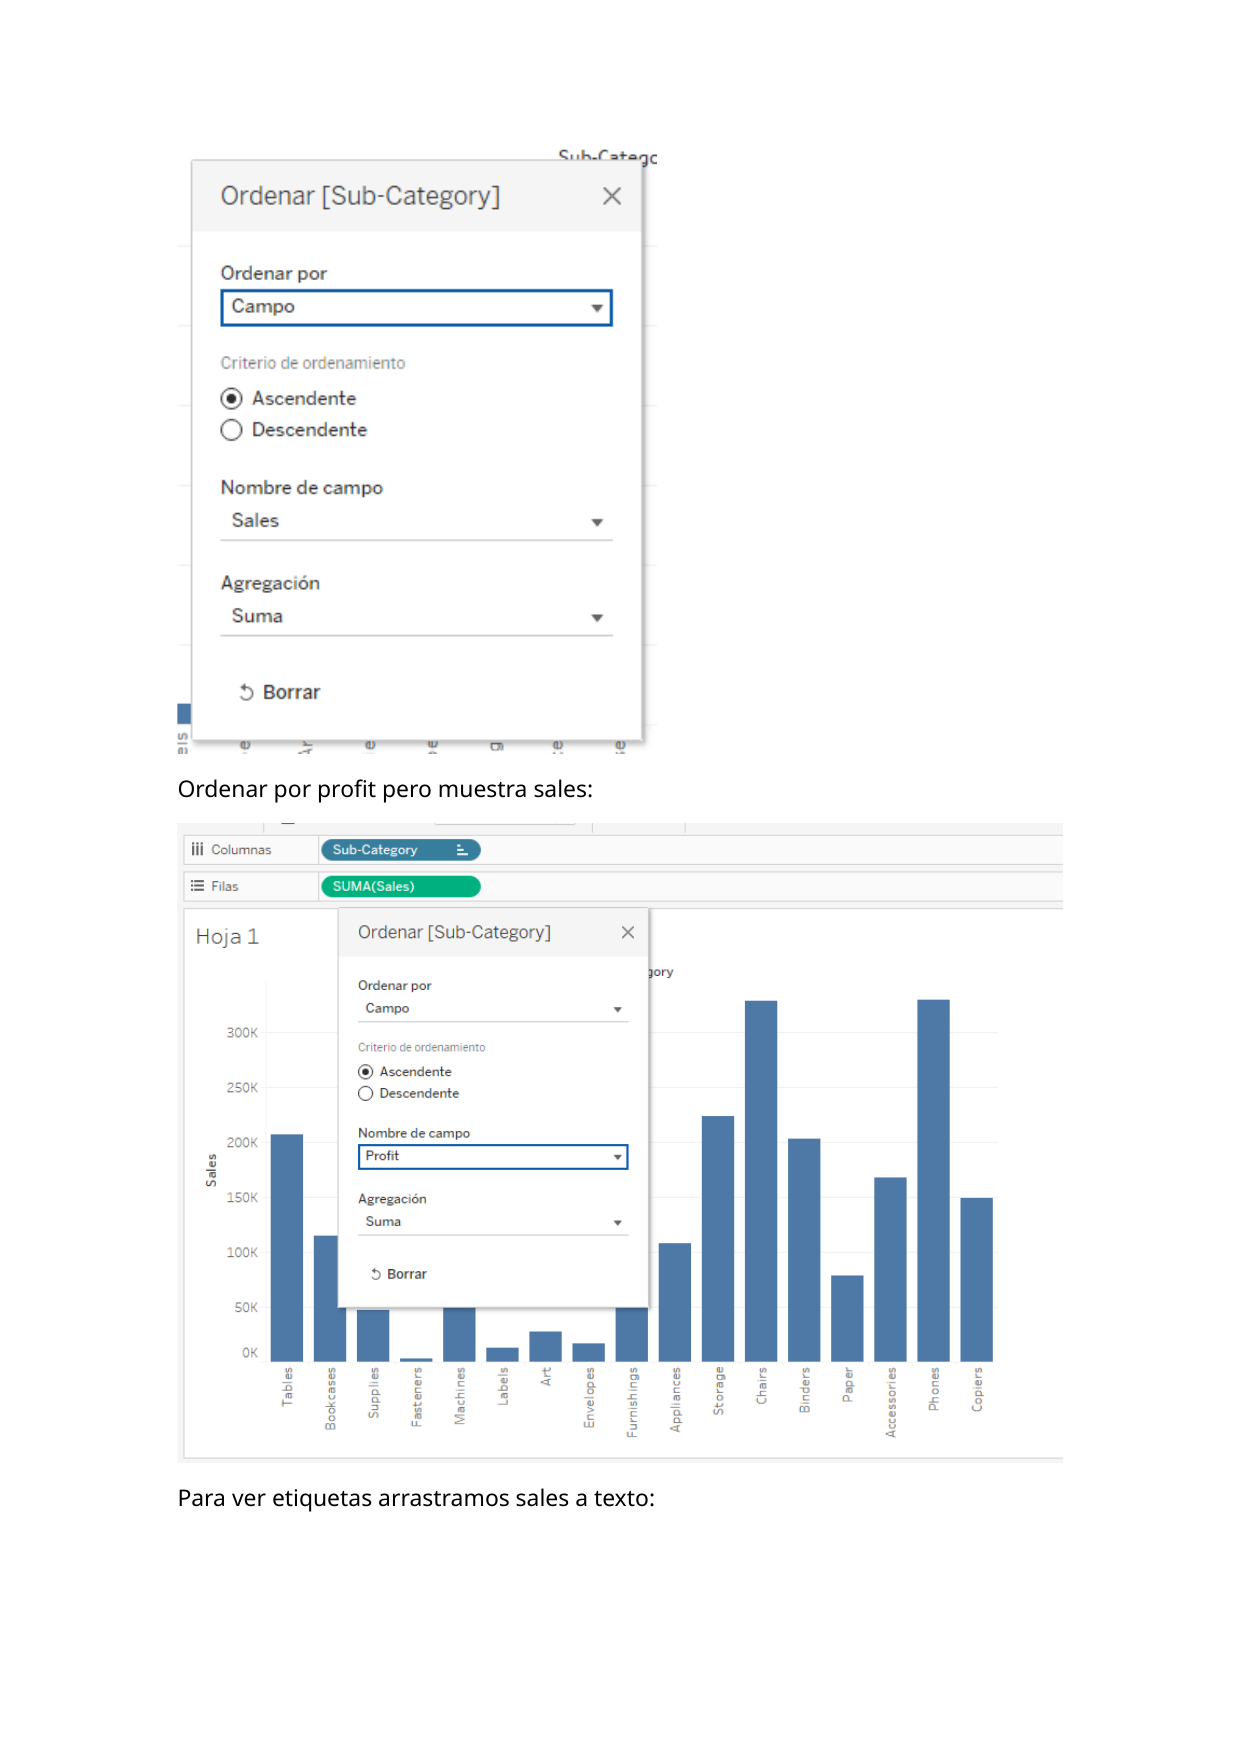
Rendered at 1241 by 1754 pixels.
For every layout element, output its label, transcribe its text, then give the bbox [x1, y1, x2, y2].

picture [177, 147, 657, 754]
text Ordenar por profit pero muestra sales: [177, 773, 1063, 804]
text Para ver etiquetas arrastramos sales a texto: [177, 1482, 1063, 1513]
picture [177, 823, 1063, 1463]
